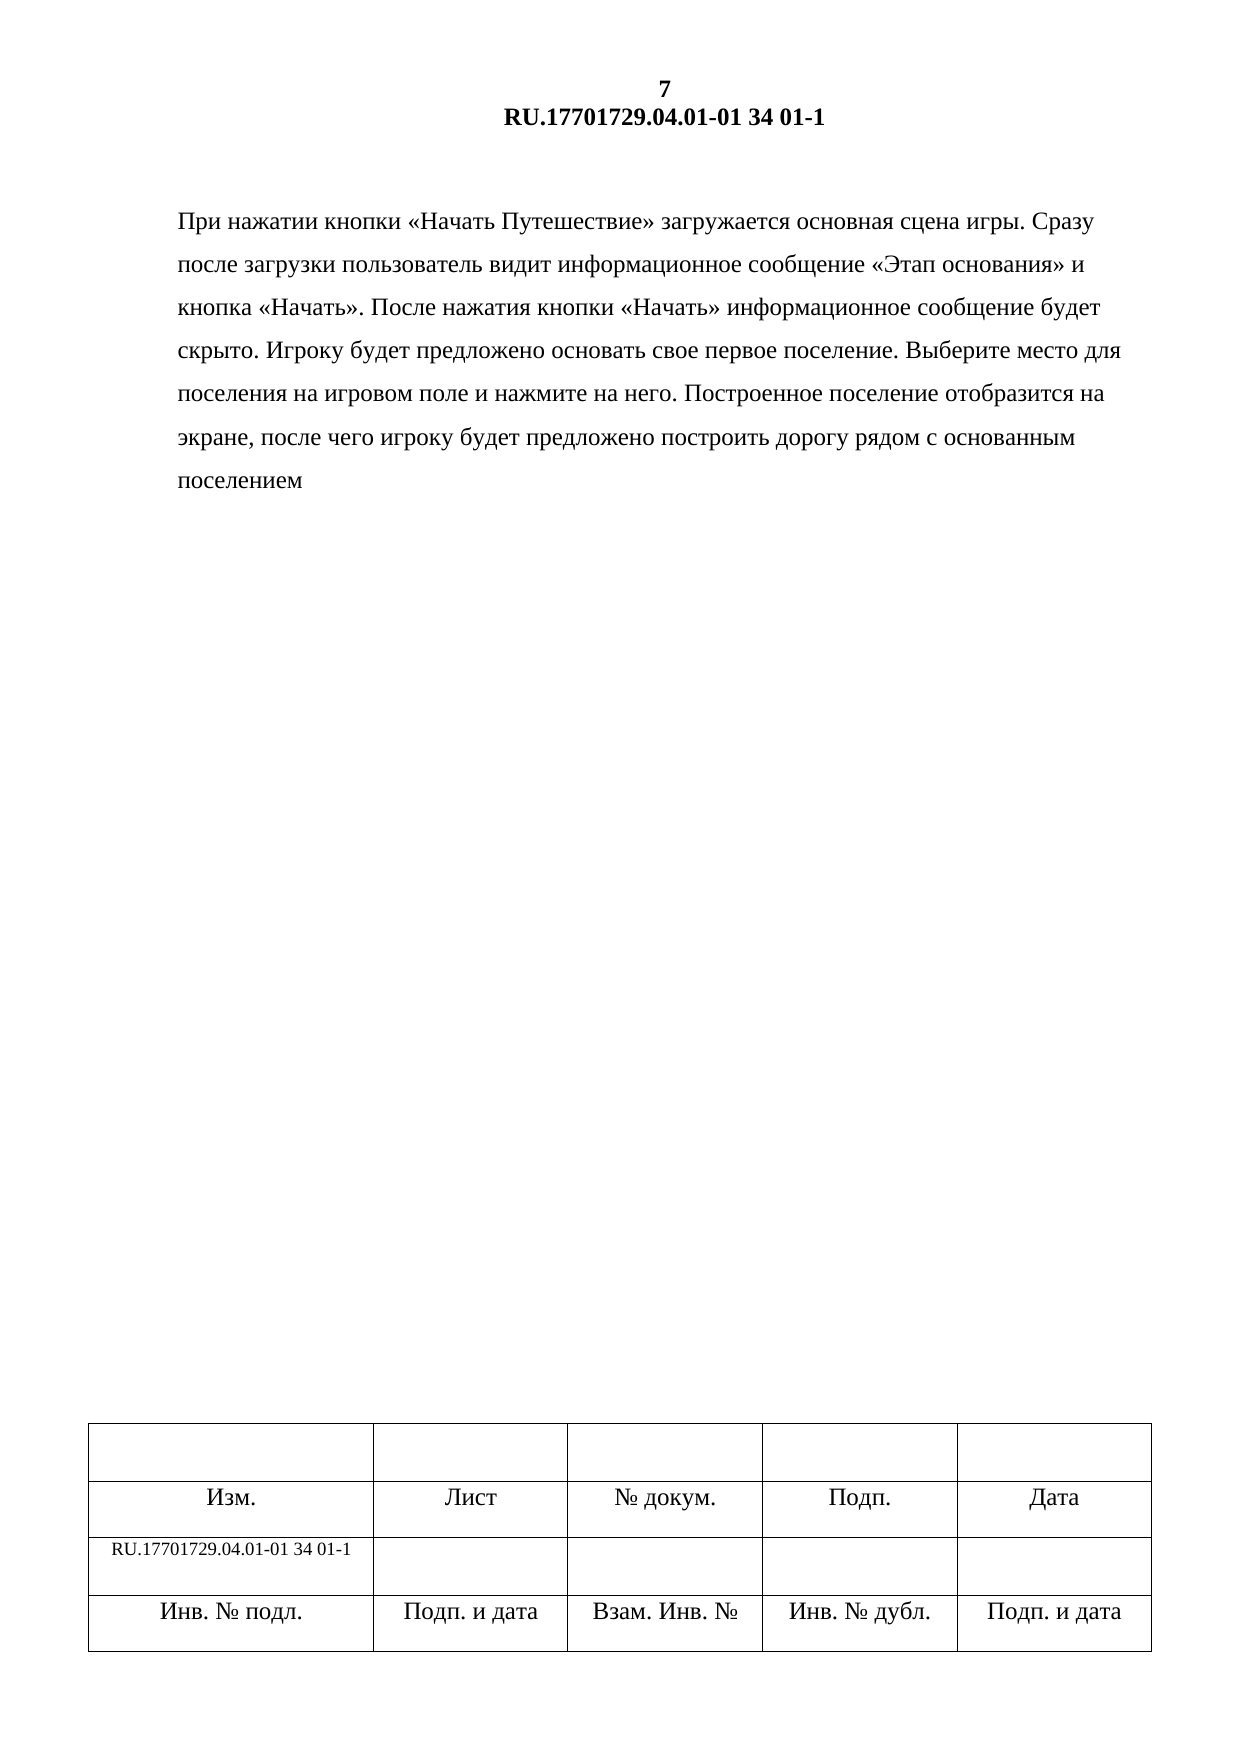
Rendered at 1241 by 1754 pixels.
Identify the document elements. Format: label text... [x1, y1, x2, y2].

text При нажатии кнопки «Начать Путешествие» загружается основная сцена игры. Сразу после загрузки пользователь видит информационное сообщение «Этап основания» и кнопка «Начать». После нажатия кнопки «Начать» информационное сообщение будет скрыто. Игроку будет предложено основать свое первое поселение. Выберите место для поселения на игровом поле и нажмите на него. Построенное поселение отобразится на экране, после чего игроку будет предложено построить дорогу рядом с основанным поселением [177, 206, 1152, 493]
